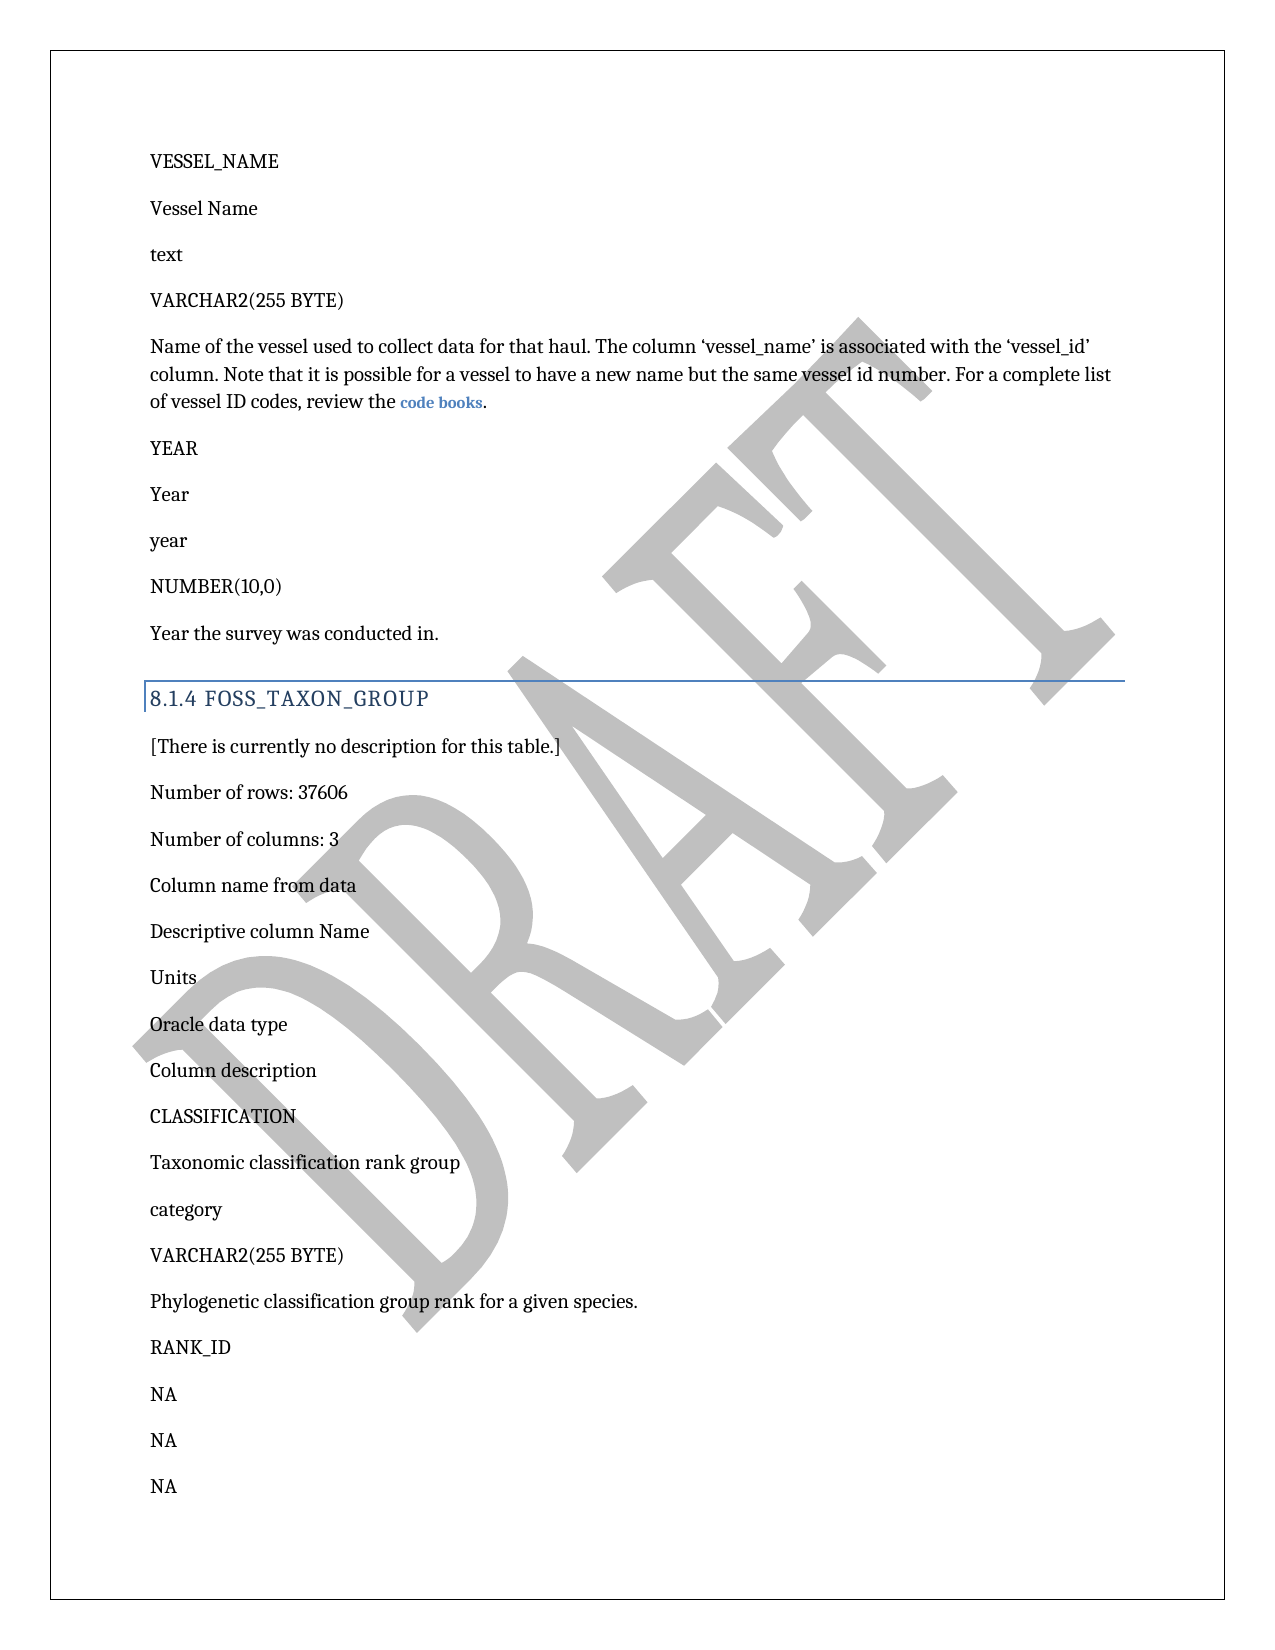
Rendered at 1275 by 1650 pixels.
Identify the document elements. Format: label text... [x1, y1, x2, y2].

text NA [150, 1428, 1125, 1452]
text Column description [150, 1058, 1125, 1082]
text VARCHAR2(255 BYTE) [150, 1243, 1125, 1267]
text Name of the vessel used to collect data for that haul. The column ‘vessel_name’ is associated with the ‘vessel_id’ column. Note that it is possible for a vessel to have a new name but the same vessel id number. For a complete list of vessel ID codes, review the code books. [150, 335, 1125, 414]
text Units [150, 966, 1125, 990]
text Column name from data [150, 873, 1125, 897]
subtitle 8.1.4 FOSS_TAXON_GROUP [146, 682, 1125, 712]
text Year [150, 482, 1125, 506]
text Taxonomic classification rank group [150, 1151, 1125, 1175]
text VESSEL_NAME [150, 150, 1125, 174]
text Descriptive column Name [150, 920, 1125, 944]
text NUMBER(10,0) [150, 575, 1125, 599]
text Oracle data type [150, 1012, 1125, 1036]
text NA [150, 1475, 1125, 1499]
text Year the survey was conducted in. [150, 621, 1125, 645]
text RANK_ID [150, 1336, 1125, 1360]
text YEAR [150, 436, 1125, 460]
text Number of rows: 37606 [150, 781, 1125, 805]
text Number of columns: 3 [150, 827, 1125, 851]
text NA [150, 1382, 1125, 1406]
text CLASSIFICATION [150, 1105, 1125, 1129]
text Vessel Name [150, 196, 1125, 220]
text category [150, 1197, 1125, 1221]
text VARCHAR2(255 BYTE) [150, 289, 1125, 313]
text Phylogenetic classification group rank for a given species. [150, 1290, 1125, 1314]
text [There is currently no description for this table.] [150, 735, 1125, 759]
text year [150, 529, 1125, 553]
text text [150, 242, 1125, 266]
